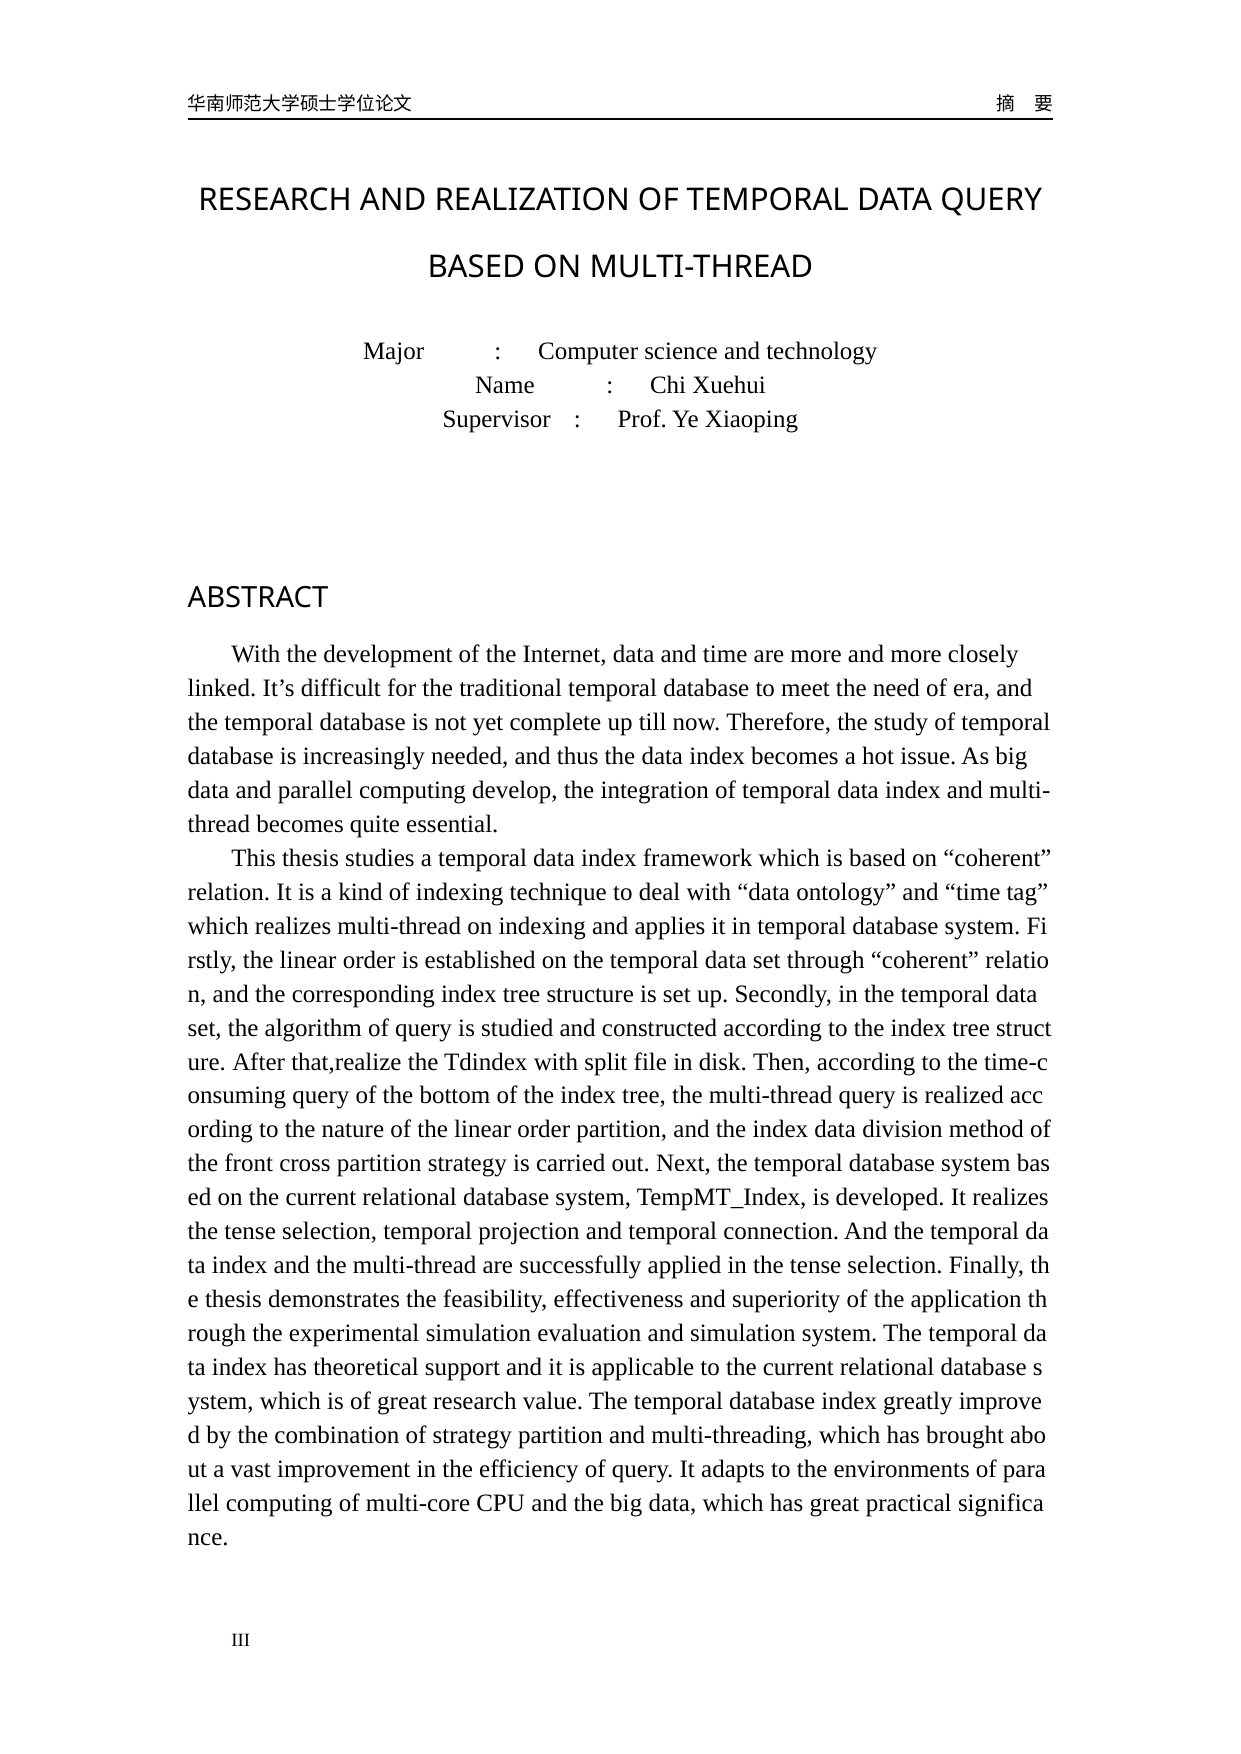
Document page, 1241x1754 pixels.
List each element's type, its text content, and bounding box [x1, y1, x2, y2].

text Name : Chi Xuehui [187, 368, 1053, 402]
text RESEARCH AND REALIZATION OF TEMPORAL DATA QUERY BASED ON MULTI-THREAD [187, 164, 1053, 300]
text Supervisor : Prof. Ye Xiaoping [187, 402, 1053, 436]
text Major : Computer science and technology [187, 334, 1053, 368]
text ABSTRACT [187, 562, 1053, 630]
text This thesis studies a temporal data index framework which is based on “coherent” relation. It is a kind of indexing technique to deal with “data ontology” and “time tag” which realizes multi-thread on indexing and applies it in temporal database system. Firstly, the linear order is established on the temporal data set through “coherent” relation, and the corresponding index tree structure is set up. Secondly, in the temporal data set, the algorithm of query is studied and constructed according to the index tree structure. After that,realize the Tdindex with split file in disk. Then, according to the time-consuming query of the bottom of the index tree, the multi-thread query is realized according to the nature of the linear order partition, and the index data division method of the front cross partition strategy is carried out. Next, the temporal database system based on the current relational database system, TempMT_Index, is developed. It realizes the tense selection, temporal projection and temporal connection. And the temporal data index and the multi-thread are successfully applied in the tense selection. Finally, the thesis demonstrates the feasibility, effectiveness and superiority of the application through the experimental simulation evaluation and simulation system. The temporal data index has theoretical support and it is applicable to the current relational database system, which is of great research value. The temporal database index greatly improved by the combination of strategy partition and multi-threading, which has brought about a vast improvement in the efficiency of query. It adapts to the environments of parallel computing of multi-core CPU and the big data, which has great practical significance. [187, 840, 1053, 1553]
text With the development of the Internet, data and time are more and more closely linked. It’s difficult for the traditional temporal database to meet the need of era, and the temporal database is not yet complete up till now. Therefore, the study of temporal database is increasingly needed, and thus the data index becomes a hot issue. As big data and parallel computing develop, the integration of temporal data index and multi-thread becomes quite essential. [187, 637, 1053, 840]
